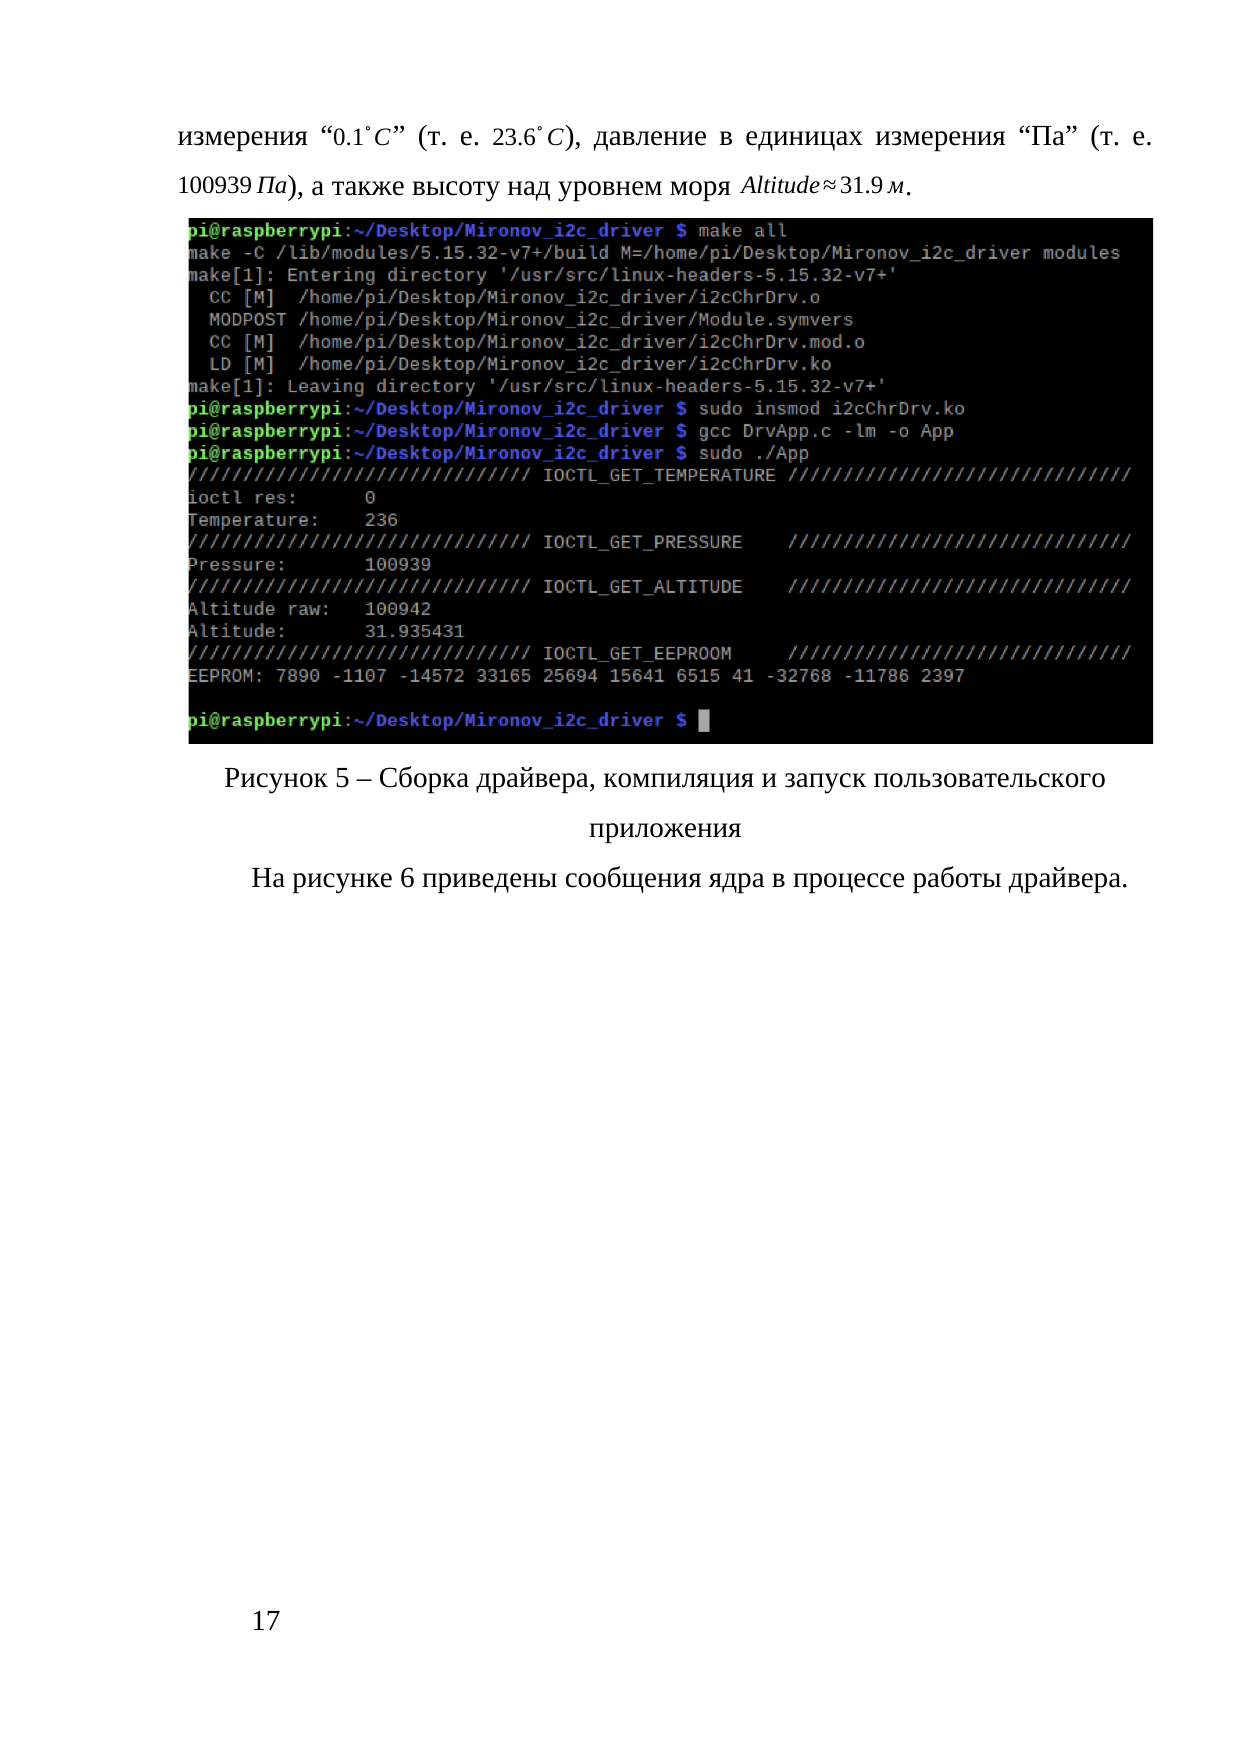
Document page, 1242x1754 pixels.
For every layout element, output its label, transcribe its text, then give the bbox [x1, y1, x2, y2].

table_cell Рисунок 5 – Сборка драйвера, компиляция и запуск пользовательского приложения [177, 760, 1153, 861]
picture [188, 218, 1154, 744]
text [177, 118, 1153, 202]
text На рисунке 6 приведены сообщения ядра в процессе работы драйвера. [177, 861, 1153, 894]
table_header [177, 219, 1153, 760]
